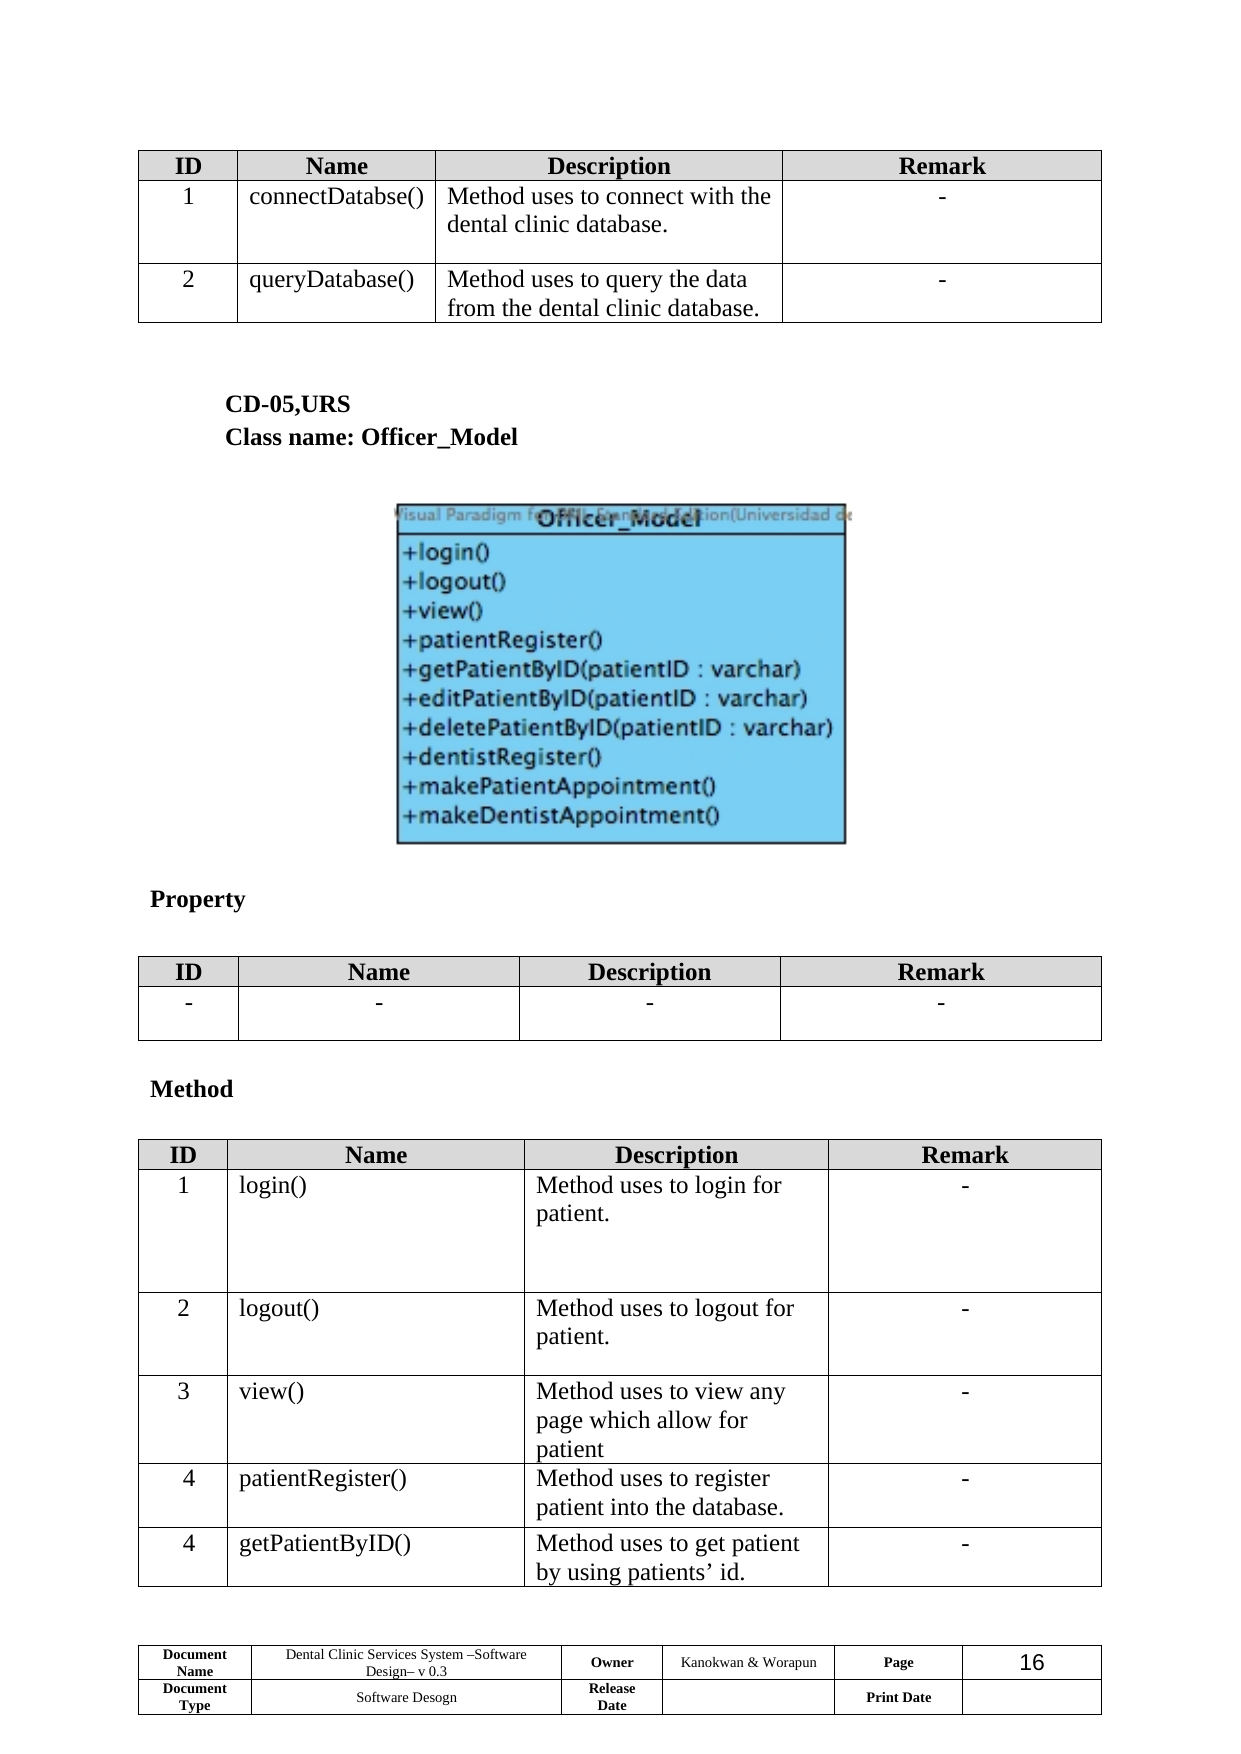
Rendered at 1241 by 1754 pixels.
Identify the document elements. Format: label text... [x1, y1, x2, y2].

table_cell view() [228, 1376, 524, 1462]
table_header Description [520, 957, 780, 986]
table_cell 4 [139, 1464, 227, 1527]
table_cell - [829, 1376, 1101, 1462]
table_cell getPatientByID() [228, 1528, 524, 1586]
table_cell 1 [139, 1170, 227, 1292]
table_cell - [783, 181, 1101, 263]
table_cell - [781, 987, 1101, 1040]
table_header Name [239, 957, 519, 986]
table_header Description [525, 1140, 828, 1169]
table_cell - [829, 1464, 1101, 1527]
table_cell logout() [228, 1293, 524, 1375]
table_header ID [139, 957, 238, 986]
table_header ID [139, 151, 237, 180]
table_cell Method uses to login for patient. [525, 1170, 828, 1292]
table_cell - [783, 264, 1101, 322]
table_cell - [829, 1293, 1101, 1375]
table_header Description [436, 151, 782, 180]
picture [393, 501, 853, 851]
table_cell 1 [139, 181, 237, 263]
table_cell connectDatabse() [238, 181, 435, 263]
table_header ID [139, 1140, 227, 1169]
table_cell Method uses to connect with the dental clinic database. [436, 181, 782, 263]
table_cell - [520, 987, 780, 1040]
table_header Name [238, 151, 435, 180]
table_header Remark [781, 957, 1101, 986]
table_header Remark [783, 151, 1101, 180]
table_cell 2 [139, 1293, 227, 1375]
table_cell Method uses to query the data from the dental clinic database. [436, 264, 782, 322]
table_header Name [228, 1140, 524, 1169]
table_cell - [239, 987, 519, 1040]
table_cell - [829, 1528, 1101, 1586]
table_cell 2 [139, 264, 237, 322]
table_cell patientRegister() [228, 1464, 524, 1527]
text Property [150, 884, 1090, 913]
text Method [150, 1074, 1090, 1103]
table_cell - [829, 1170, 1101, 1292]
table_cell 4 [139, 1528, 227, 1586]
table_cell Method uses to view any page which allow for patient [525, 1376, 828, 1462]
table_cell - [139, 987, 238, 1040]
table_cell Method uses to register patient into the database. [525, 1464, 828, 1527]
table_header Remark [829, 1140, 1101, 1169]
table_cell 3 [139, 1376, 227, 1462]
text Class name: Officer_Model [150, 422, 1090, 451]
table_cell Method uses to logout for patient. [525, 1293, 828, 1375]
text CD-05,URS [150, 389, 1090, 418]
table_cell Method uses to get patient by using patients’ id. [525, 1528, 828, 1586]
table_cell queryDatabase() [238, 264, 435, 322]
table_cell login() [228, 1170, 524, 1292]
